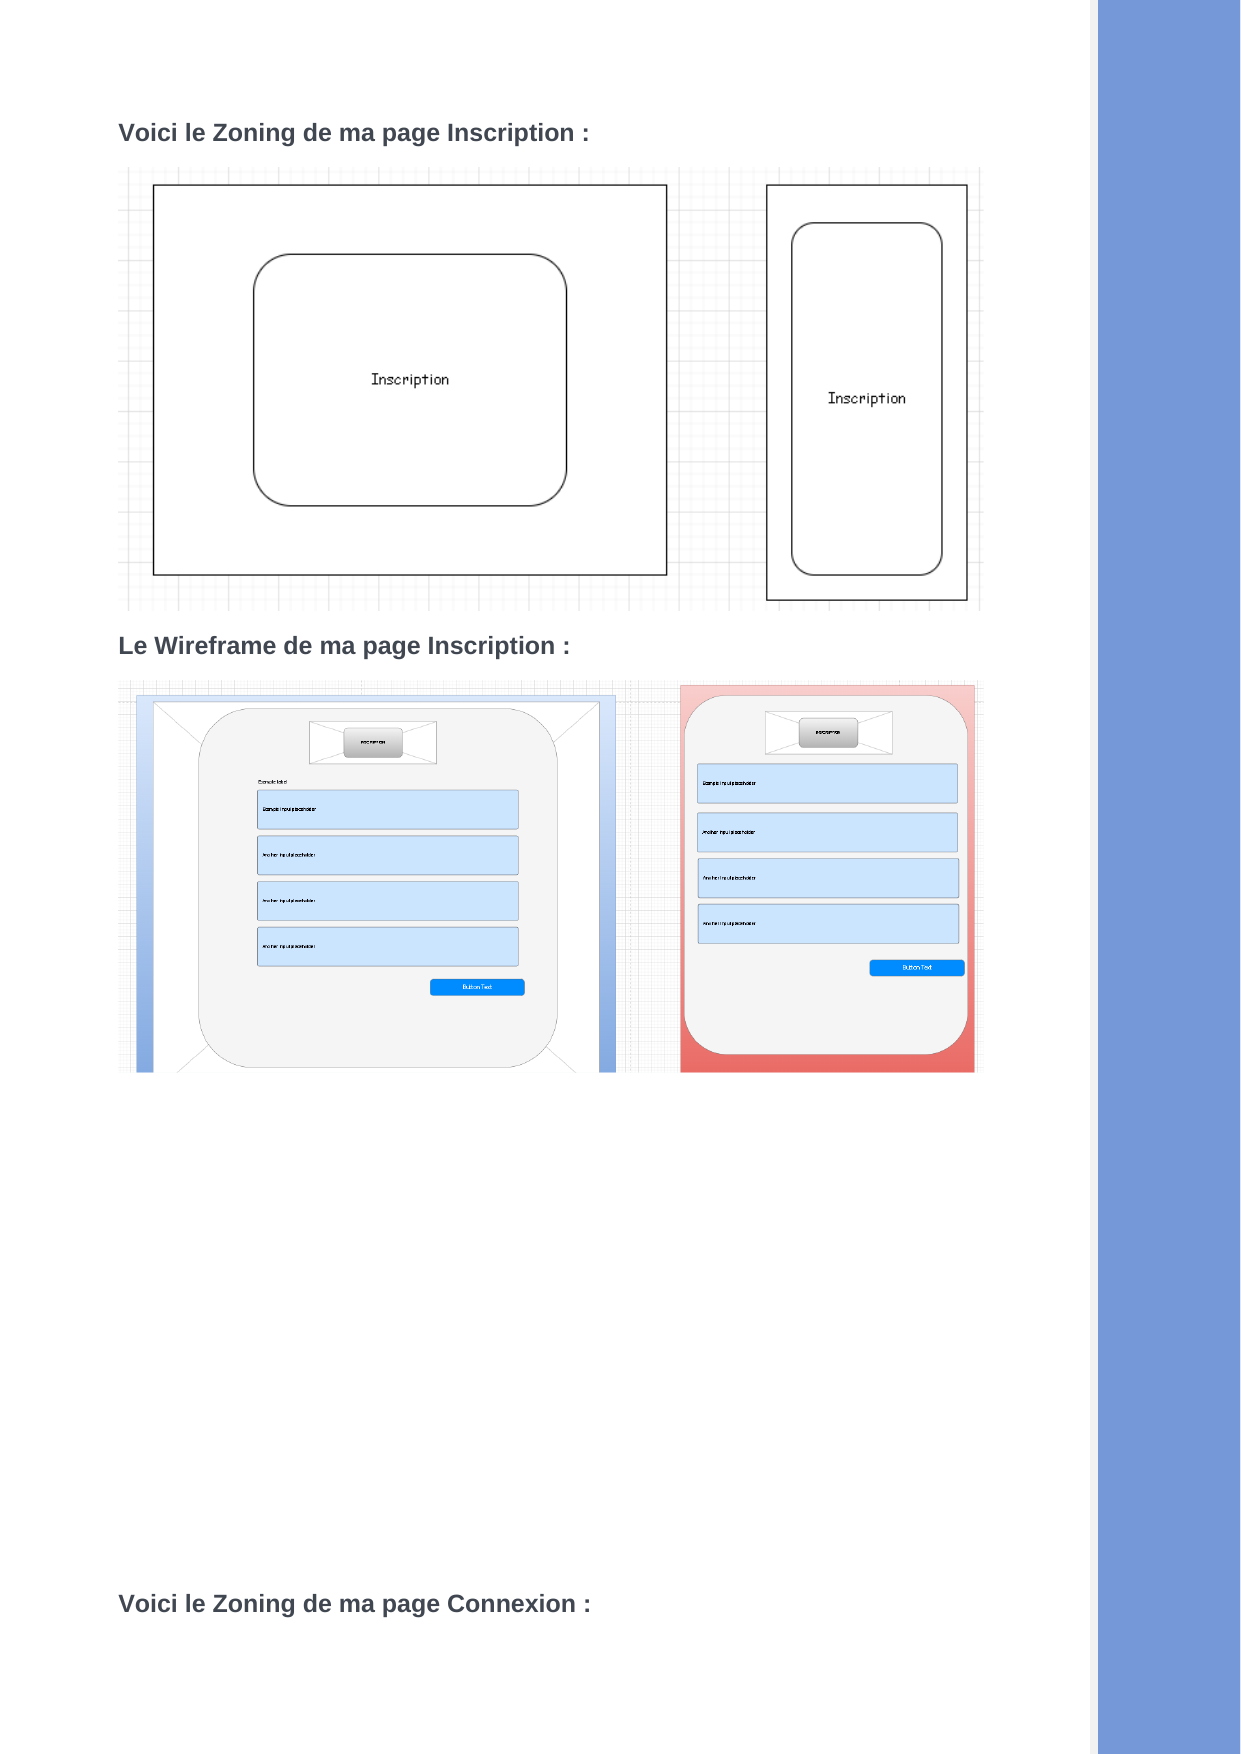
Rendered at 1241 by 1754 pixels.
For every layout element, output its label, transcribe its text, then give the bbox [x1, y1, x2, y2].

text Voici le Zoning de ma page Inscription : [118, 118, 1122, 147]
picture [118, 167, 984, 611]
picture [118, 680, 984, 1073]
text Le Wireframe de ma page Inscription : [118, 631, 1122, 660]
text Voici le Zoning de ma page Connexion : [118, 1589, 1122, 1618]
